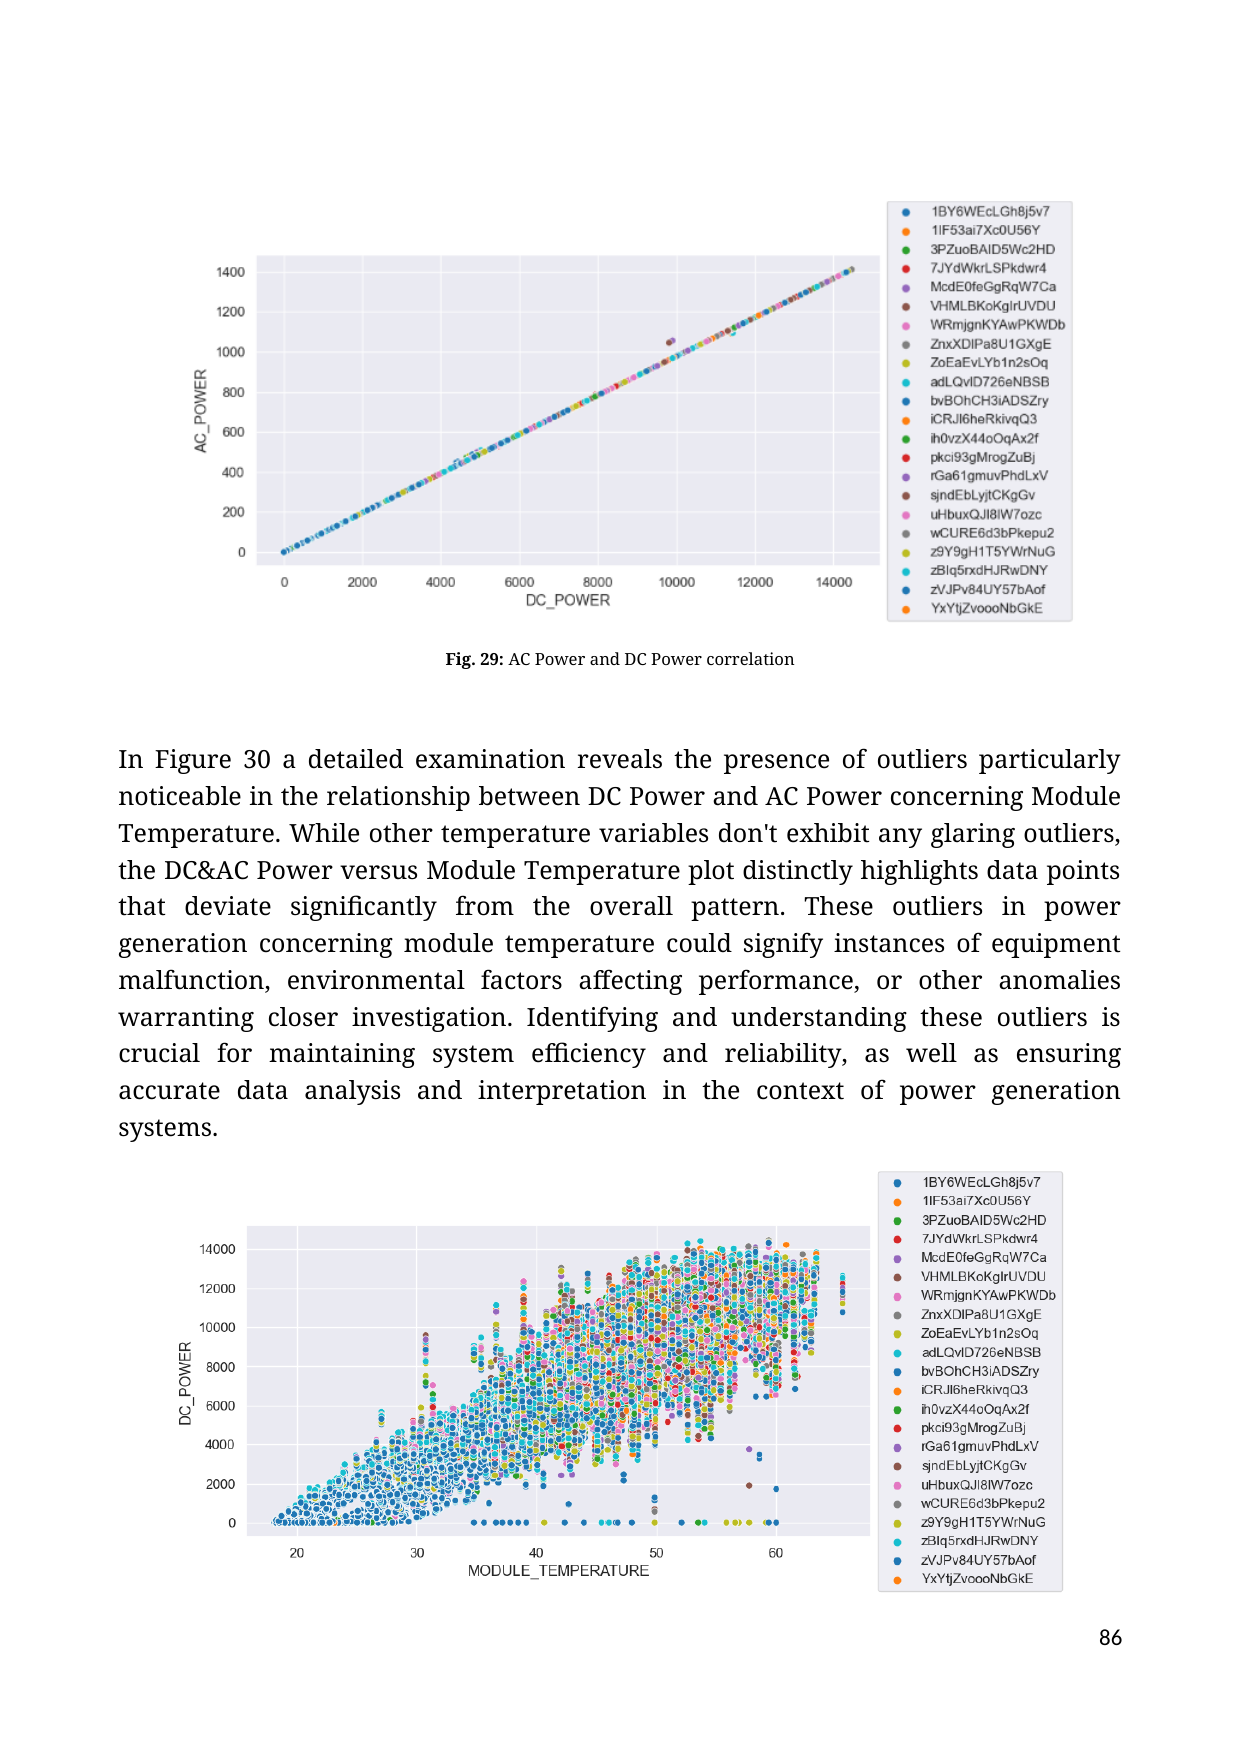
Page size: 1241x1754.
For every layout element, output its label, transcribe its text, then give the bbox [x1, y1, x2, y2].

picture [170, 1163, 1070, 1599]
text In Figure 30 a detailed examination reveals the presence of outliers particularly noticeable in the relationship between DC Power and AC Power concerning Module Temperature. While other temperature variables don't exhibit any glaring outliers, the DC&AC Power versus Module Temperature plot distinctly highlights data points that deviate significantly from the overall pattern. These outliers in power generation concerning module temperature could signify instances of equipment malfunction, environmental factors affecting performance, or other anomalies warranting closer investigation. Identifying and understanding these outliers is crucial for maintaining system efficiency and reliability, as well as ensuring accurate data analysis and interpretation in the context of power generation systems. [118, 742, 1122, 1144]
picture [162, 201, 1079, 629]
text Fig. 29: AC Power and DC Power correlation [118, 647, 1122, 670]
